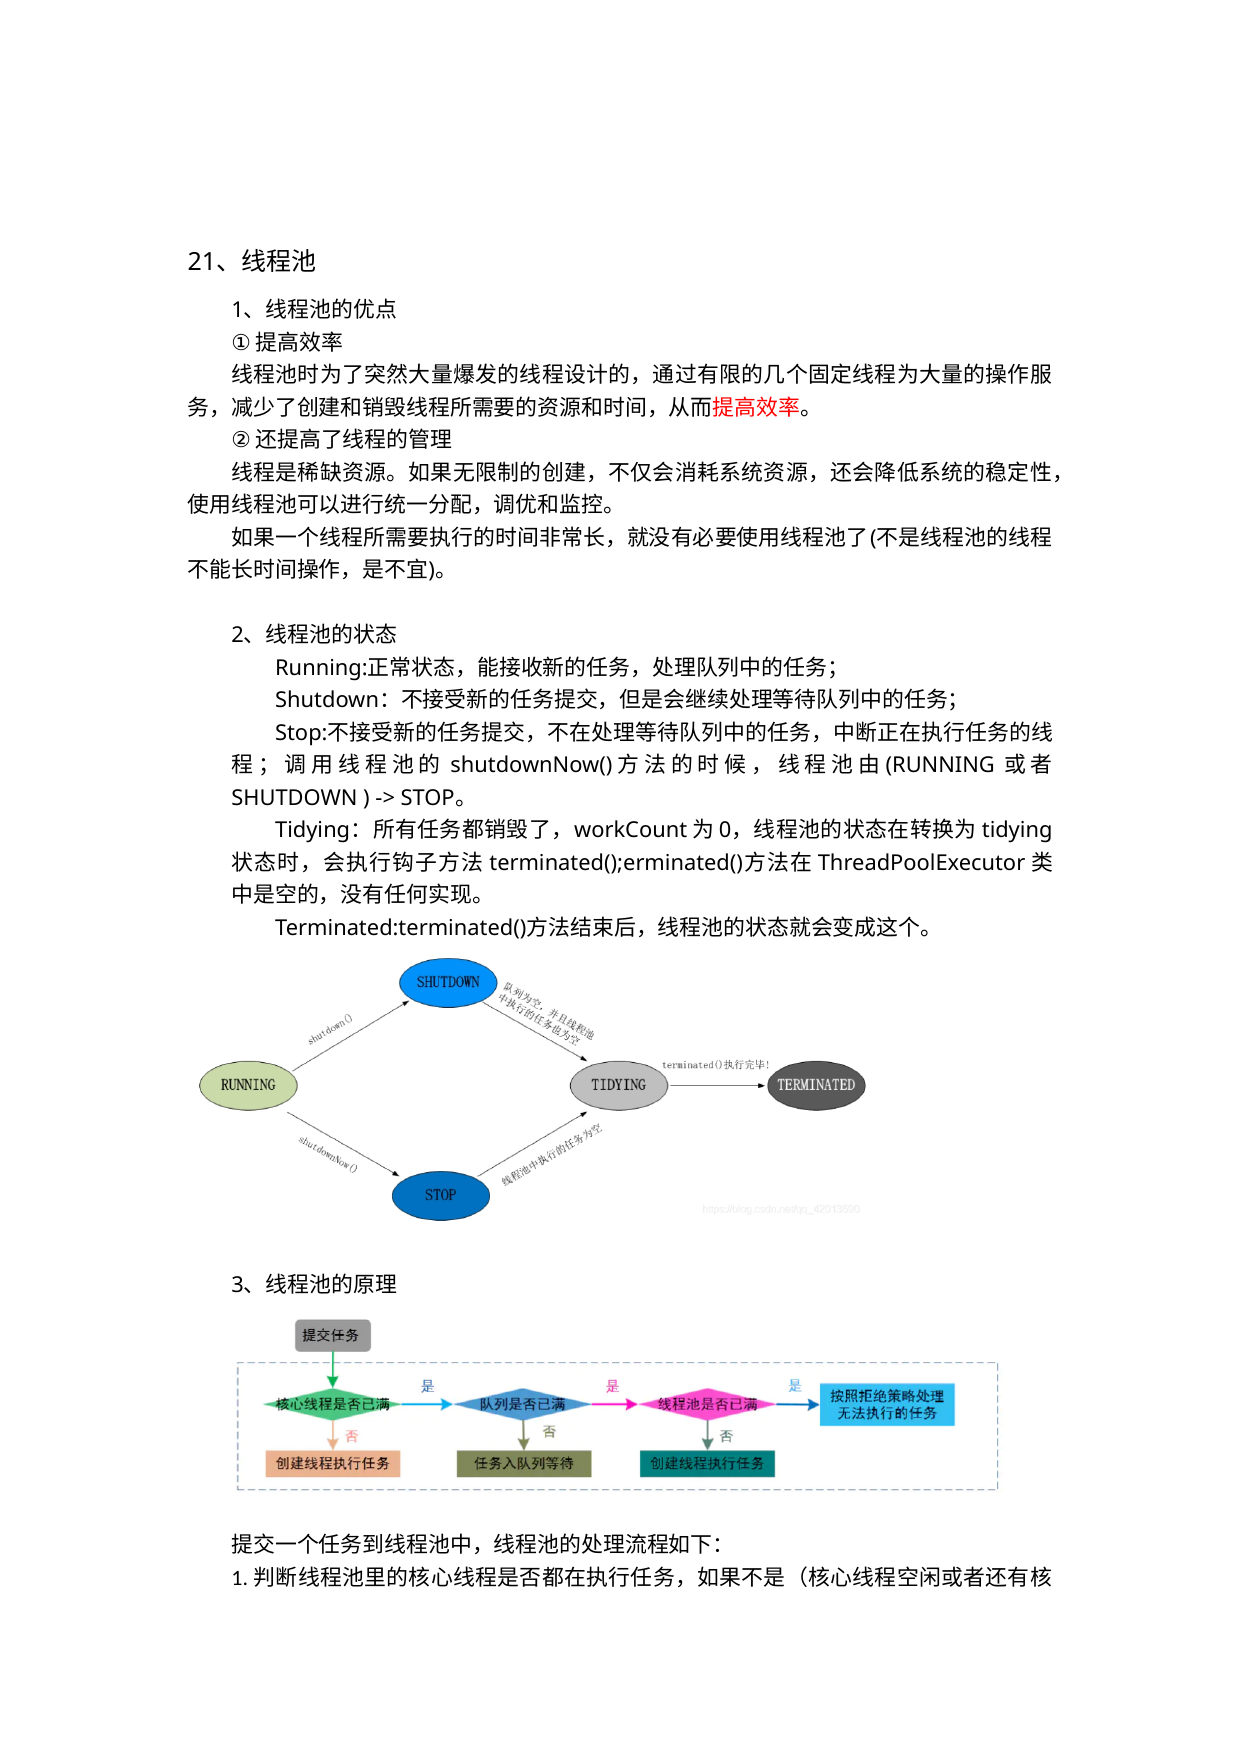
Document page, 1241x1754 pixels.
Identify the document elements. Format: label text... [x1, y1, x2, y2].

list ②还提高了线程的管理 [187, 422, 1053, 454]
list 线程池时为了突然大量爆发的线程设计的，通过有限的几个固定线程为大量的操作服务，减少了创建和销毁线程所需要的资源和时间，从而提高效率。 [187, 357, 1053, 422]
picture [187, 942, 871, 1237]
list 线程池的原理 [187, 1267, 1053, 1299]
list Tidying：所有任务都销毁了，workCount为0，线程池的状态在转换为tidying状态时，会执行钩子方法terminated();erminated()方法在ThreadPoolExecutor类中是空的，没有任何实现。 [231, 812, 1053, 909]
list 线程池的状态 [187, 617, 1053, 649]
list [187, 1559, 1053, 1592]
list 线程池 [187, 227, 1053, 292]
list 如果一个线程所需要执行的时间非常长，就没有必要使用线程池了(不是线程池的线程不能长时间操作，是不宜)。 [187, 519, 1053, 584]
list Running:正常状态，能接收新的任务，处理队列中的任务； [231, 649, 1053, 682]
picture [187, 1299, 1052, 1501]
list 提交一个任务到线程池中，线程池的处理流程如下： [187, 1527, 1053, 1559]
list Stop:不接受新的任务提交，不在处理等待队列中的任务，中断正在执行任务的线程；调用线程池的shutdownNow()方法的时候，线程池由(RUNNING或者SHUTDOWN ) -> STOP。 [231, 714, 1053, 812]
list 线程是稀缺资源。如果无限制的创建，不仅会消耗系统资源，还会降低系统的稳定性，使用线程池可以进行统一分配，调优和监控。 [187, 454, 1053, 519]
list Shutdown：不接受新的任务提交，但是会继续处理等待队列中的任务； [231, 682, 1053, 714]
list Terminated:terminated()方法结束后，线程池的状态就会变成这个。 [231, 909, 1053, 942]
list ①提高效率 [187, 324, 1053, 357]
list 线程池的优点 [187, 292, 1053, 324]
